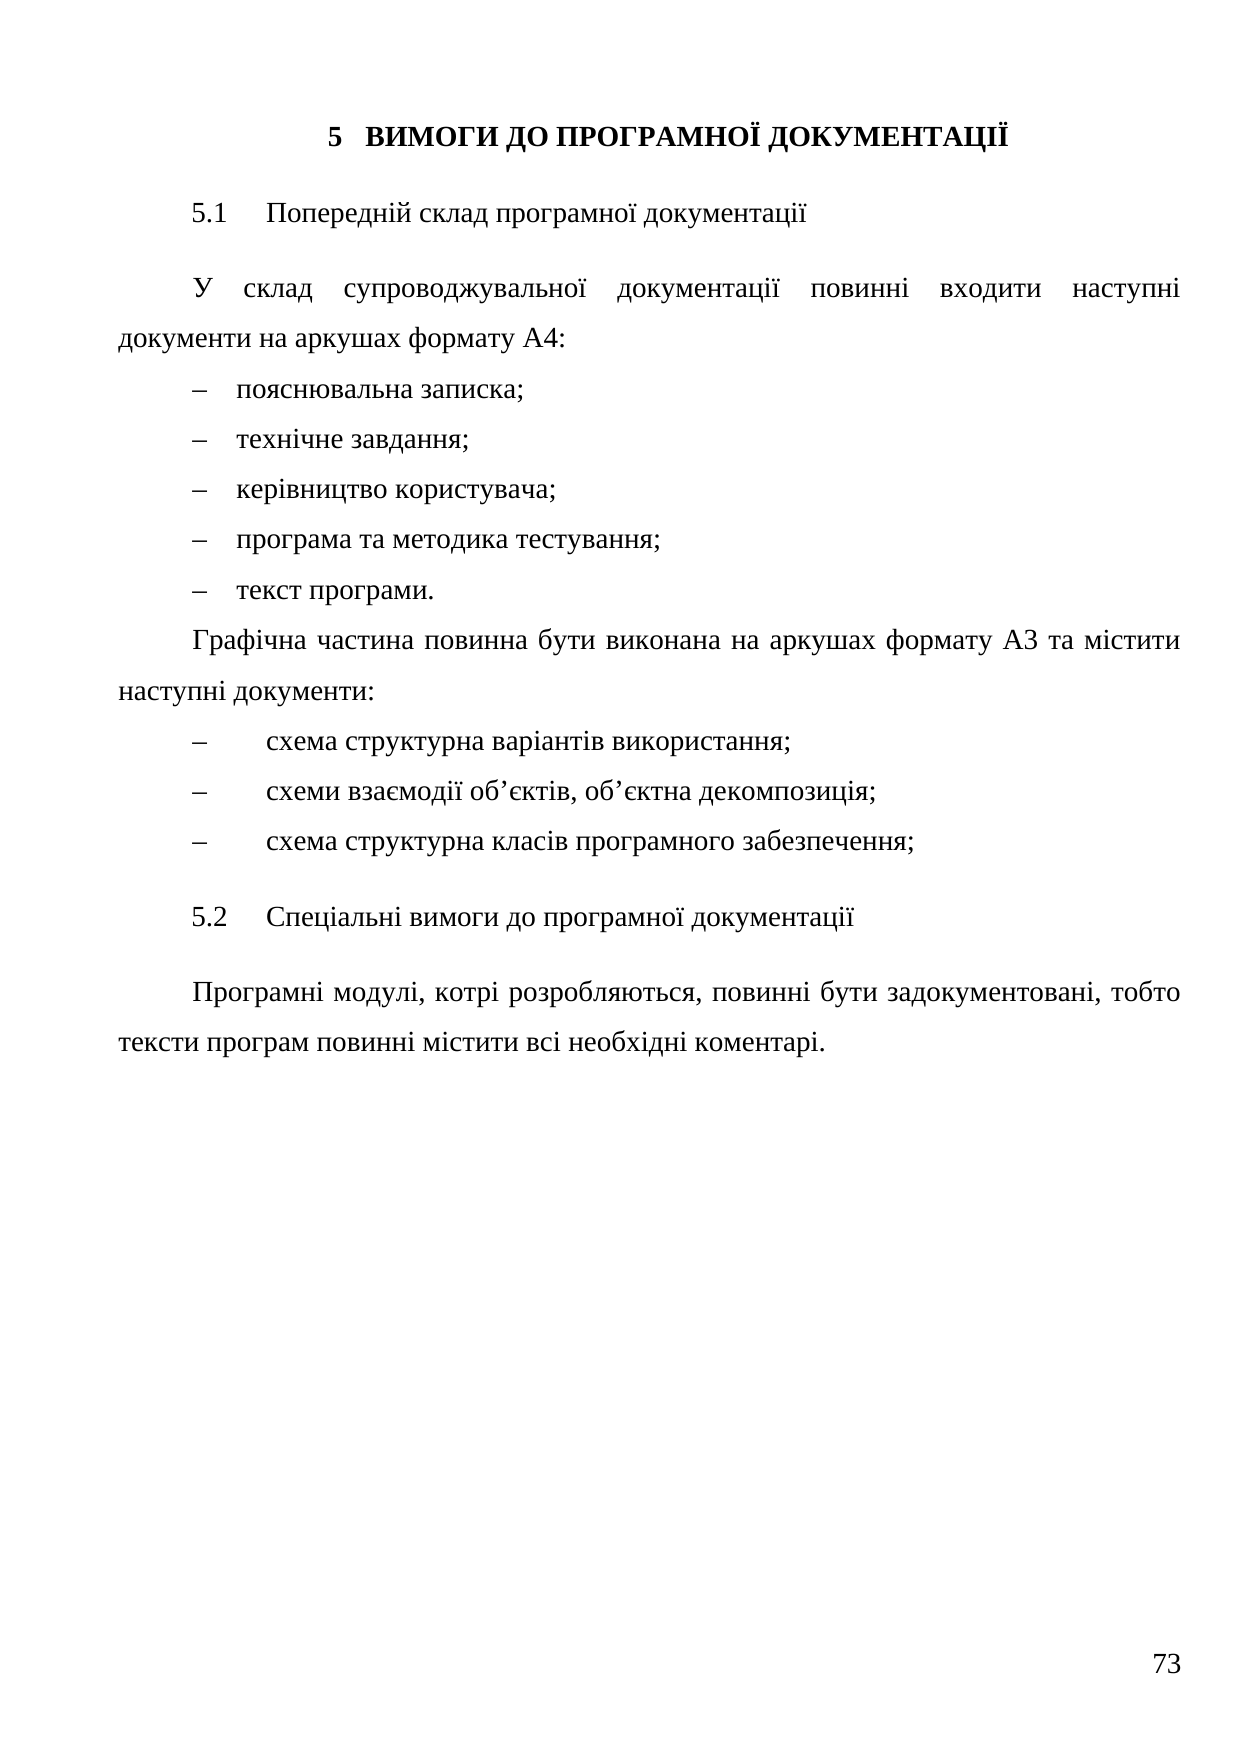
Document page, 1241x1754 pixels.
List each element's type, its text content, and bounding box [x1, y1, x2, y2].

list пояснювальна записка; [192, 371, 1181, 404]
text У склад супроводжувальної документації повинні входити наступні документи на аркушах формату А4: [118, 270, 1181, 354]
subtitle ВИМОГИ ДО ПРОГРАМНОЇ ДОКУМЕНТАЦІЇ [156, 119, 1181, 153]
list схема структурна варіантів використання; [118, 723, 1181, 756]
subtitle Попередній склад програмної документації [118, 195, 1181, 228]
list схеми взаємодії об’єктів, об’єктна декомпозиція; [118, 773, 1181, 807]
text Графічна частина повинна бути виконана на аркушах формату А3 та містити наступні документи: [118, 622, 1181, 706]
list схема структурна класів програмного забезпечення; [118, 823, 1181, 857]
list технічне завдання; [192, 421, 1181, 454]
list програма та методика тестування; [192, 522, 1181, 555]
list керівництво користувача; [192, 471, 1181, 505]
subtitle Спеціальні вимоги до програмної документації [118, 899, 1181, 932]
text Програмні модулі, котрі розробляються, повинні бути задокументовані, тобто тексти програм повинні містити всі необхідні коментарі. [118, 974, 1181, 1058]
list текст програми. [192, 572, 1181, 606]
